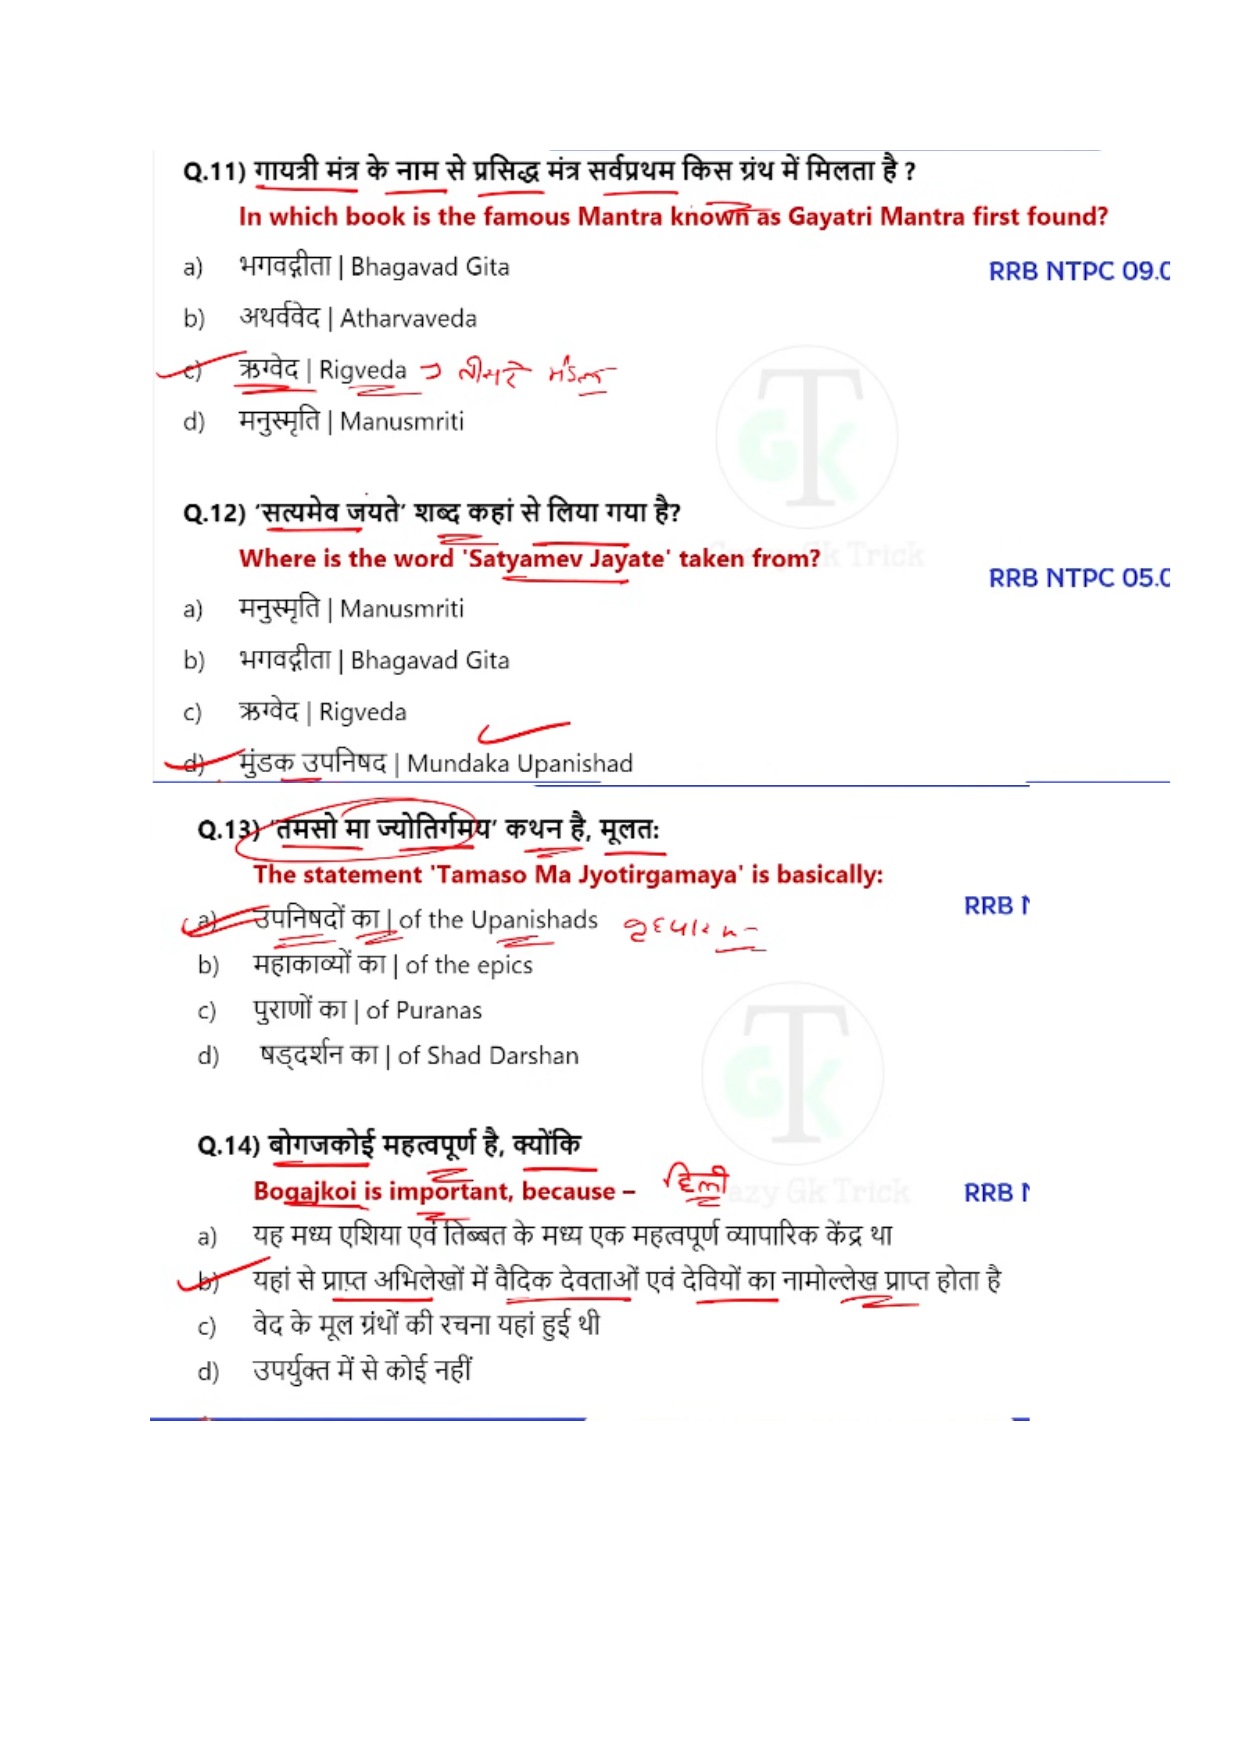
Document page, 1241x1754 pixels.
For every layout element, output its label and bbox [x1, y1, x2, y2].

picture [150, 785, 1030, 1421]
picture [150, 150, 1171, 783]
